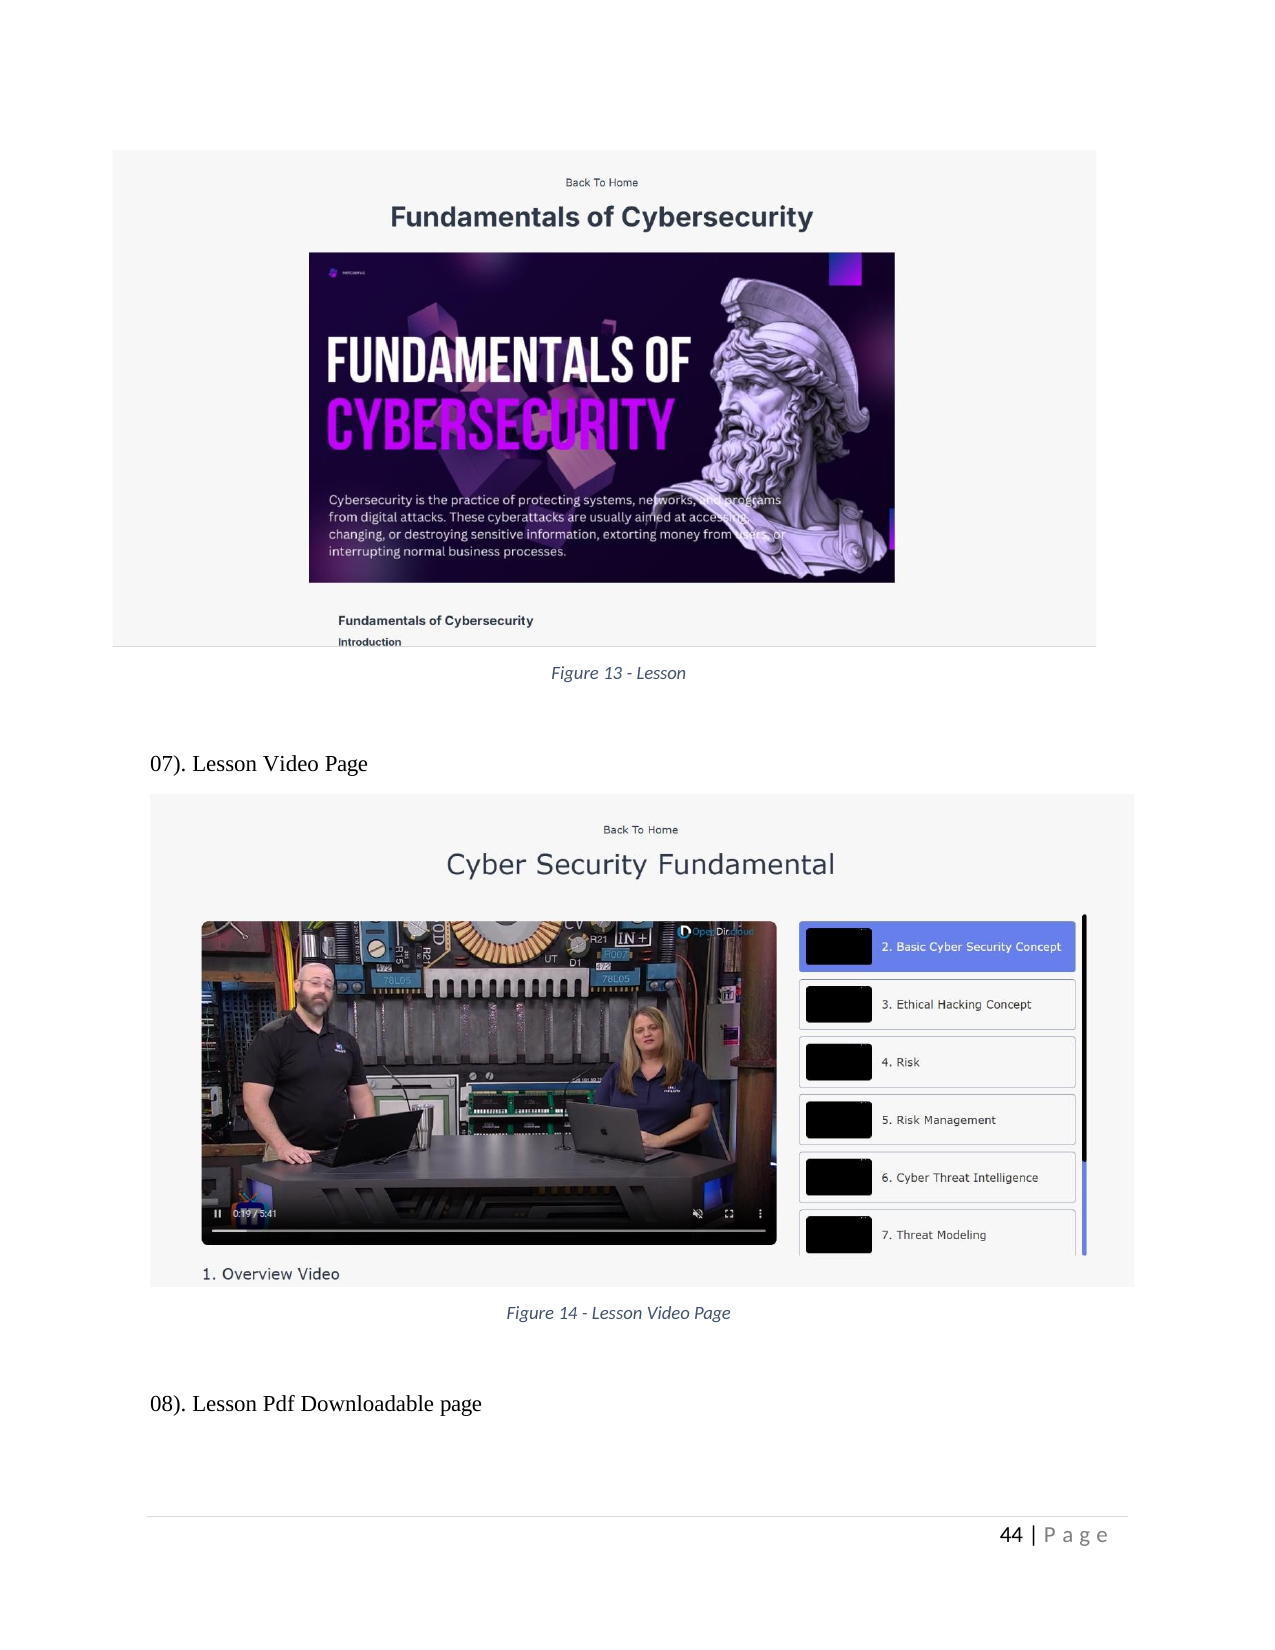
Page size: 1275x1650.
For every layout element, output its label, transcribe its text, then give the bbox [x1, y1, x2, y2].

text Figure 13 - Lesson [139, 661, 1099, 684]
list Lesson Pdf Downloadable page [150, 1390, 1200, 1417]
picture [112, 150, 1097, 647]
picture [150, 794, 1135, 1287]
list Lesson Video Page [150, 750, 1200, 776]
